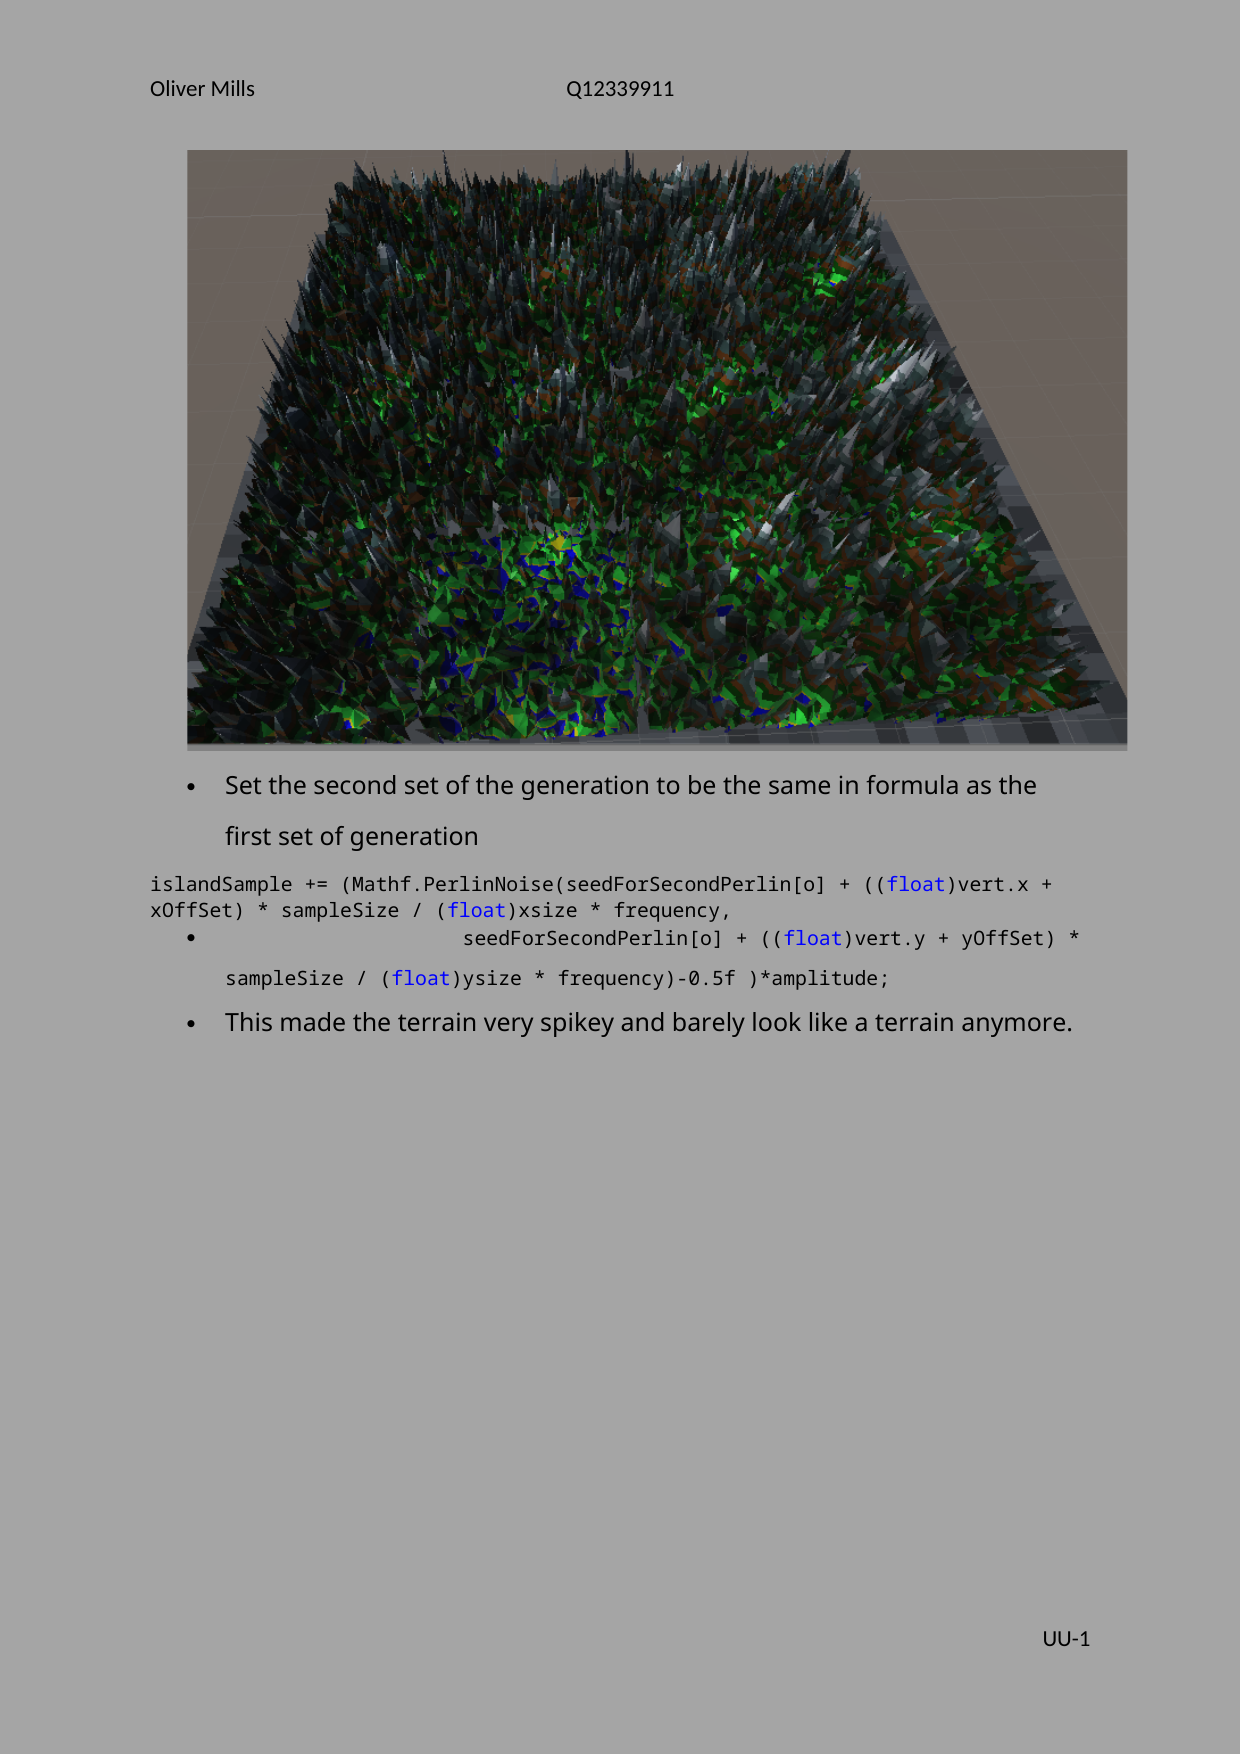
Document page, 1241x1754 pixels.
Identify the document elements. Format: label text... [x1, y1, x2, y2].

list This made the terrain very spikey and barely look like a terrain anymore. [187, 1004, 1090, 1039]
picture [187, 150, 1128, 751]
list Set the second set of the generation to be the same in formula as the first set of generation [187, 768, 1090, 853]
text islandSample += (Mathf.PerlinNoise(seedForSecondPerlin[o] + ((float)vert.x + xOffSet) * sampleSize / (float)xsize * frequency, [150, 870, 1090, 924]
list seedForSecondPerlin[o] + ((float)vert.y + yOffSet) * sampleSize / (float)ysize * frequency)-0.5f )*amplitude; [187, 924, 1090, 991]
